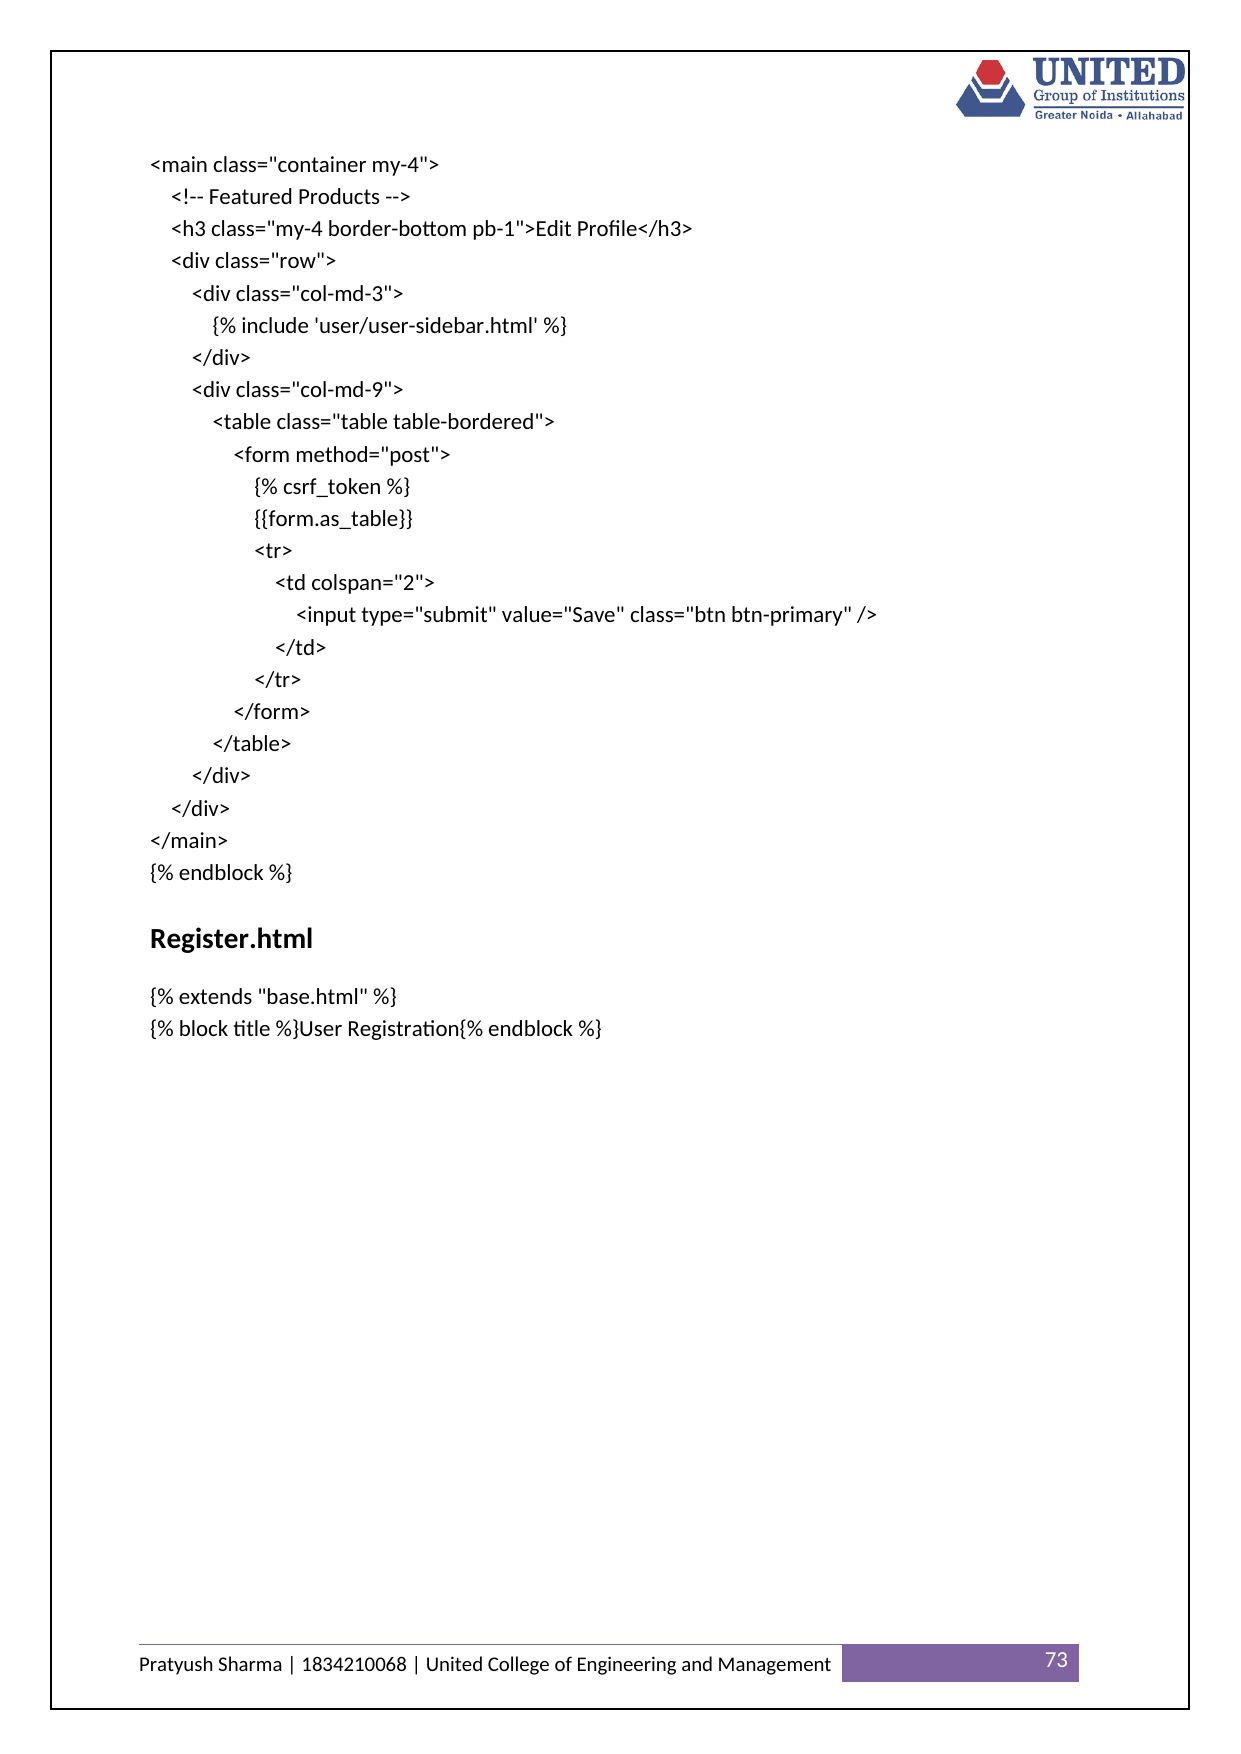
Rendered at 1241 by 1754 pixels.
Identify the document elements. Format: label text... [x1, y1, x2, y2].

text <table class="table table-bordered"> [150, 407, 1090, 436]
text {% csrf_token %} [150, 472, 1090, 500]
text <form method="post"> [150, 440, 1090, 468]
text </div> [150, 762, 1090, 789]
text </div> [150, 794, 1090, 822]
text </tr> [150, 665, 1090, 693]
picture [952, 53, 1186, 124]
text <h3 class="my-4 border-bottom pb-1">Edit Profile</h3> [150, 214, 1090, 242]
text {{form.as_table}} [150, 504, 1090, 532]
text <main class="container my-4"> [150, 150, 1090, 178]
text {% endblock %} [150, 858, 1090, 886]
text {% block title %}User Registration{% endblock %} [150, 1014, 1090, 1042]
text </div> [150, 343, 1090, 371]
text <div class="col-md-9"> [150, 375, 1090, 403]
text </table> [150, 729, 1090, 757]
text <tr> [150, 536, 1090, 564]
text <div class="col-md-3"> [150, 279, 1090, 307]
text <td colspan="2"> [150, 568, 1090, 596]
text </form> [150, 697, 1090, 725]
text Register.html [150, 921, 1090, 956]
text </td> [150, 633, 1090, 661]
text <input type="submit" value="Save" class="btn btn-primary" /> [150, 601, 1090, 629]
text </main> [150, 826, 1090, 854]
text <!-- Featured Products --> [150, 182, 1090, 210]
text {% include 'user/user-sidebar.html' %} [150, 311, 1090, 339]
text {% extends "base.html" %} [150, 982, 1090, 1010]
text <div class="row"> [150, 247, 1090, 274]
